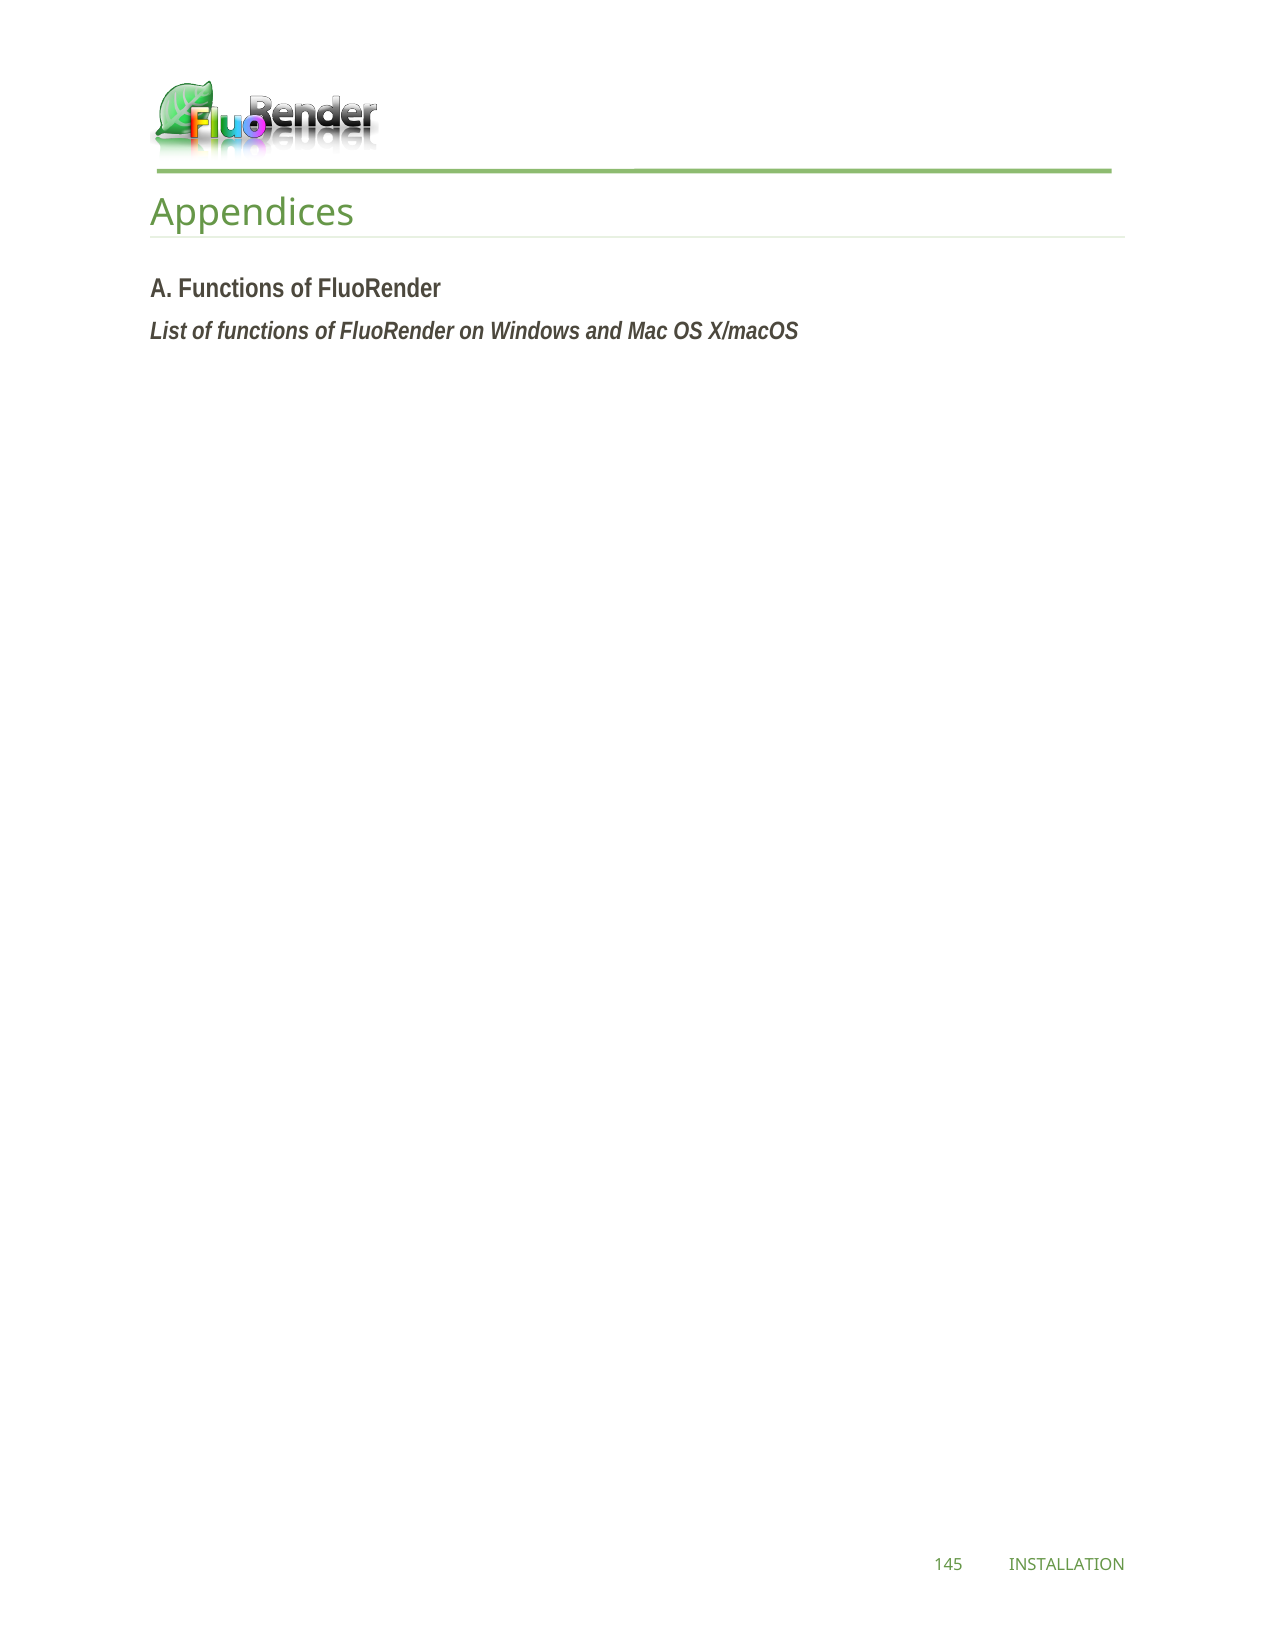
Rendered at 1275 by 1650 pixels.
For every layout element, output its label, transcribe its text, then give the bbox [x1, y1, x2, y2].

subtitle A. Functions of FluoRender [150, 272, 1125, 303]
picture [150, 75, 379, 162]
subtitle Appendices [150, 185, 1125, 236]
subtitle List of functions of FluoRender on Windows and Mac OS X/macOS [150, 316, 1125, 344]
